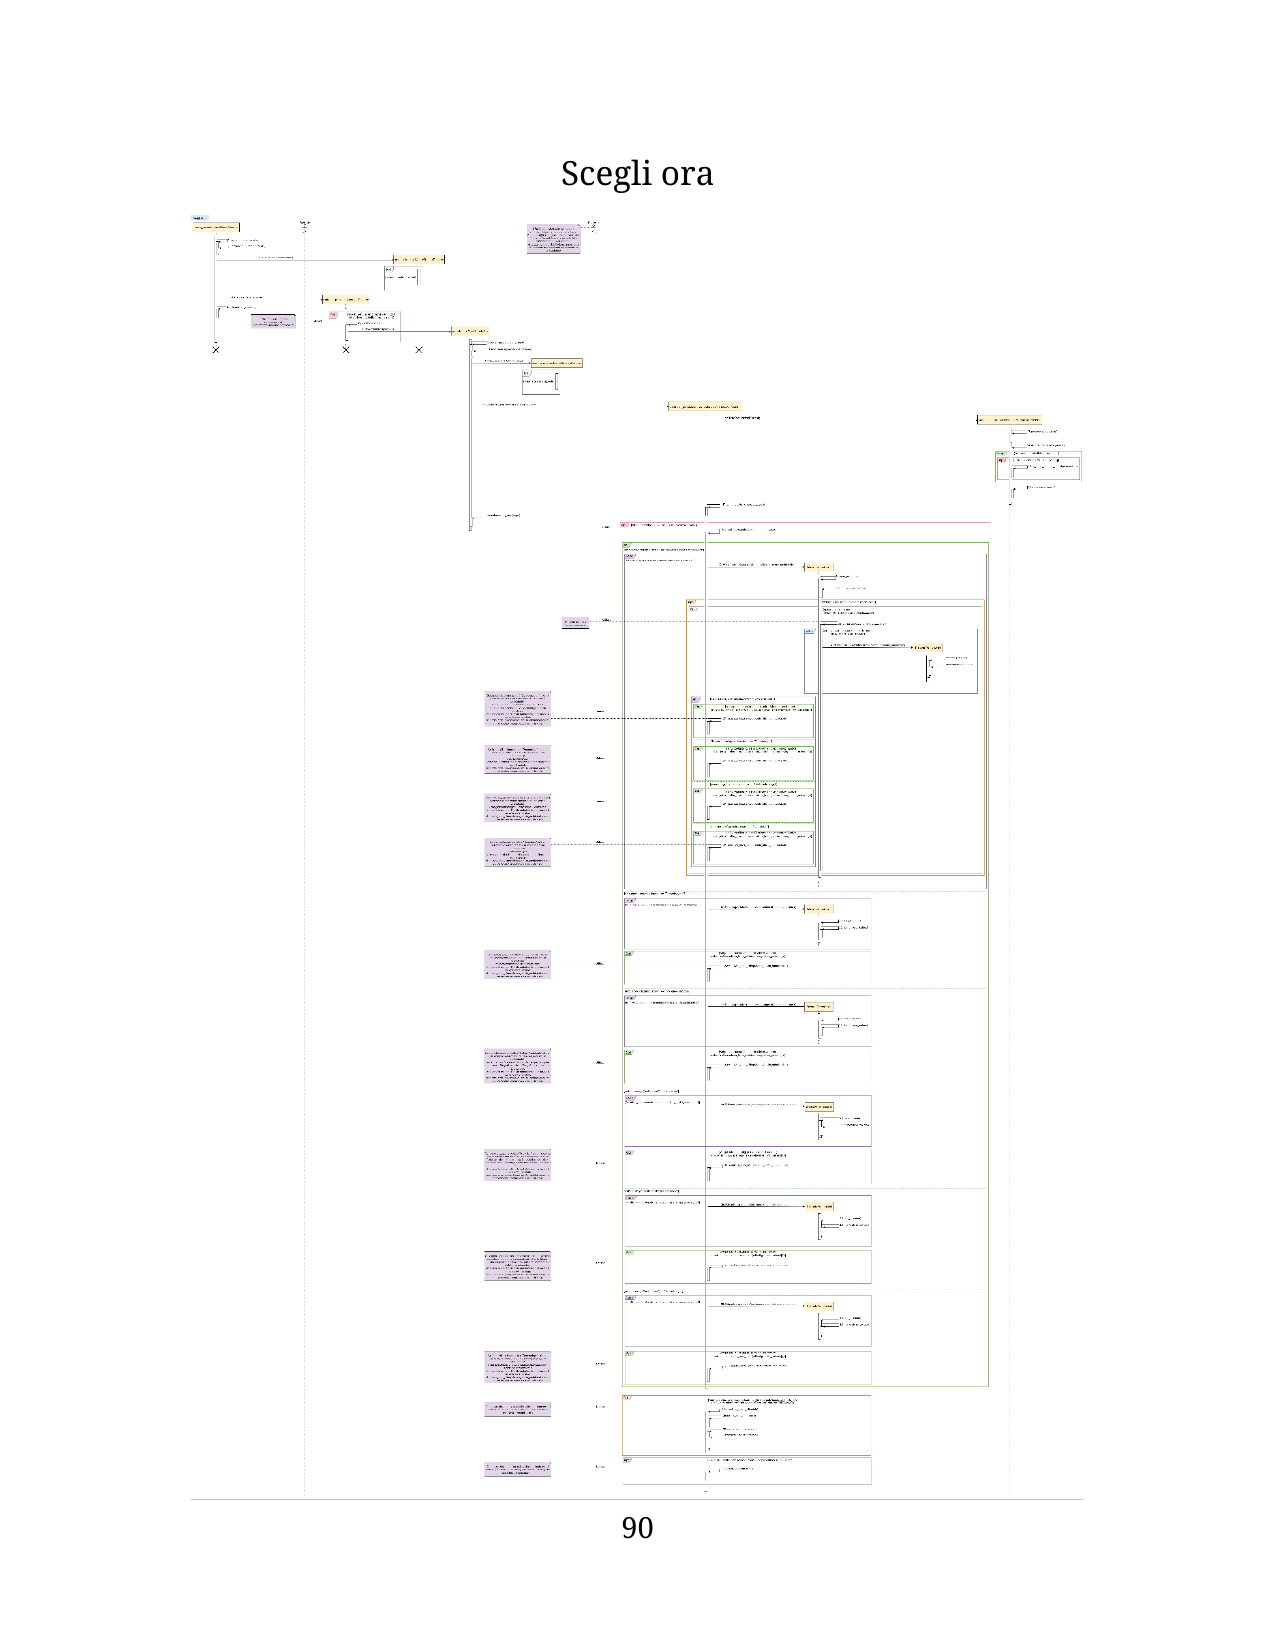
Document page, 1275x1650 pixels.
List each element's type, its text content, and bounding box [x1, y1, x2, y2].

text Scegli ora [150, 150, 1125, 195]
picture [191, 215, 1084, 1500]
